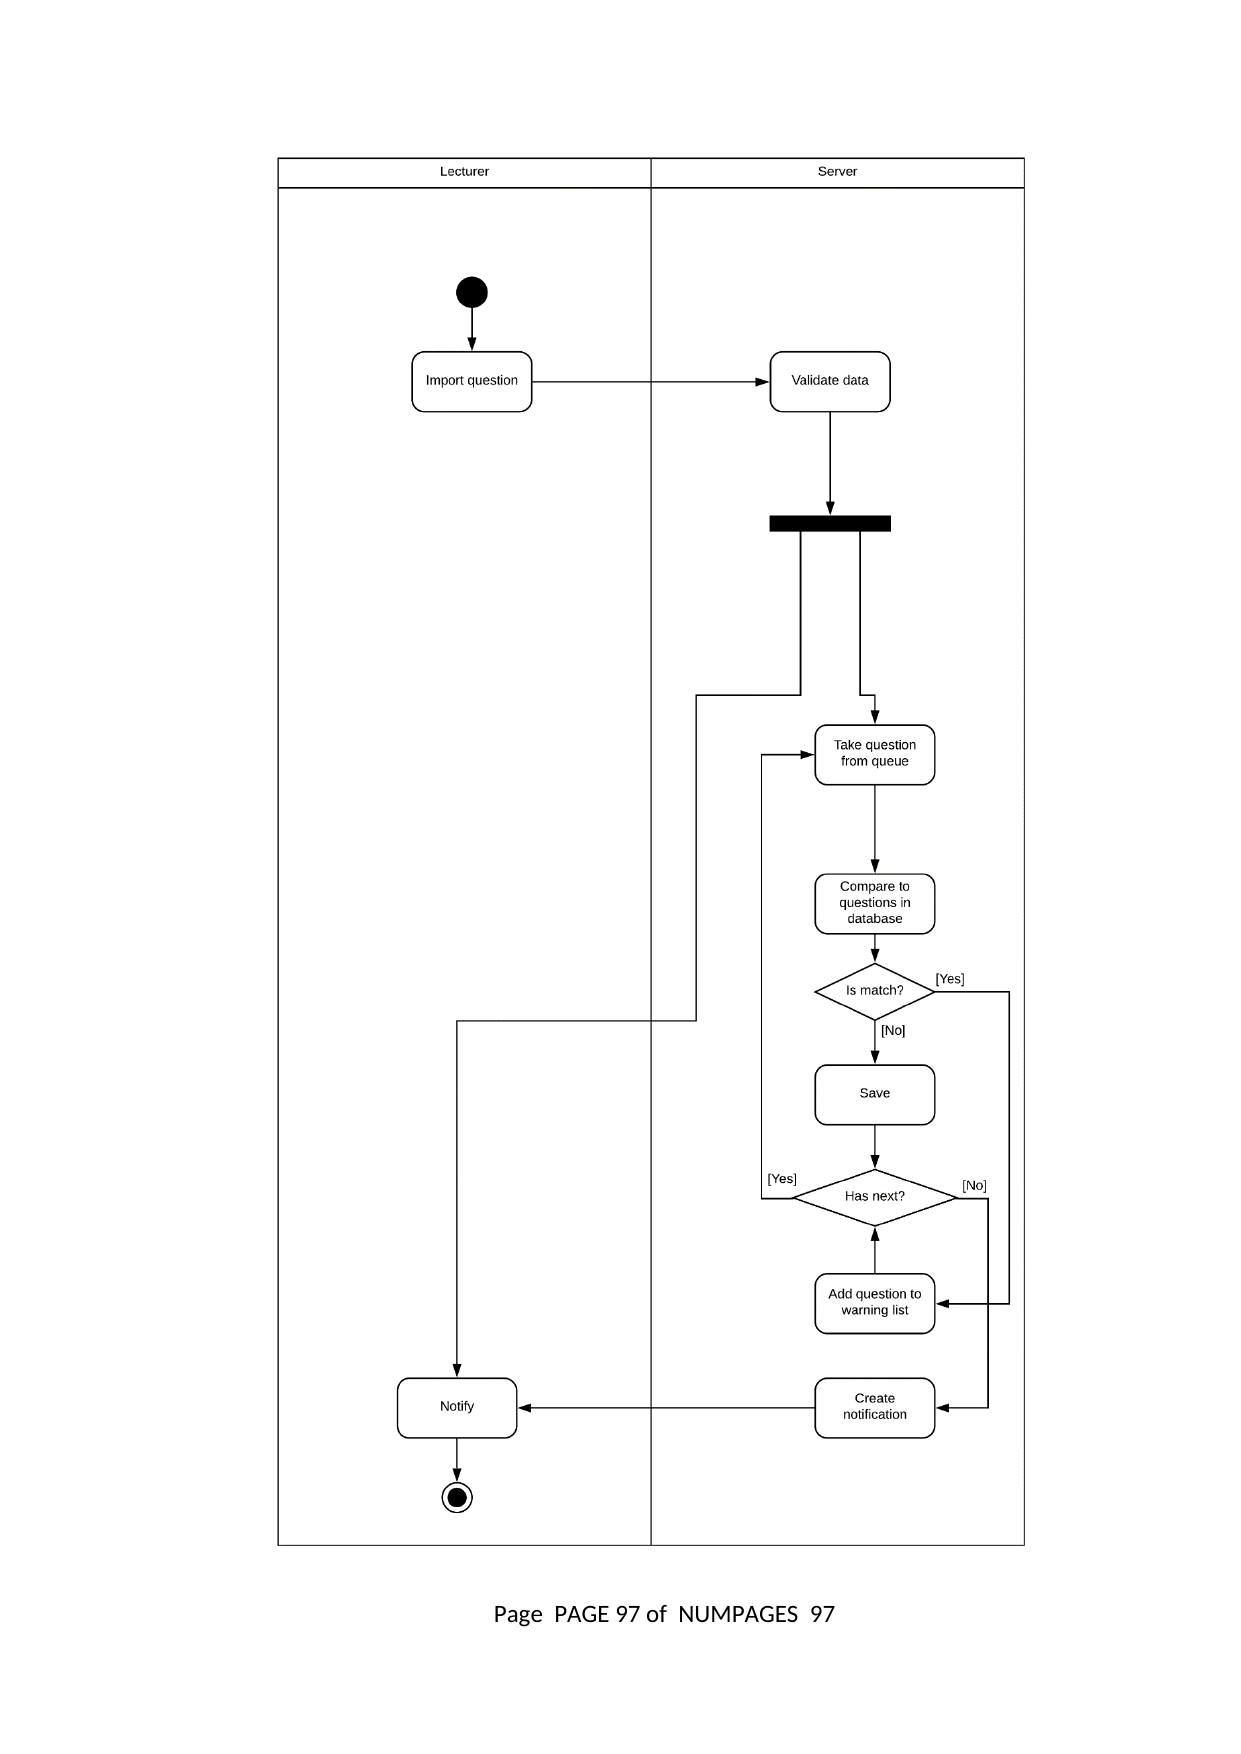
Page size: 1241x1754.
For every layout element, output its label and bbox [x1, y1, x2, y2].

picture [248, 128, 1054, 1575]
